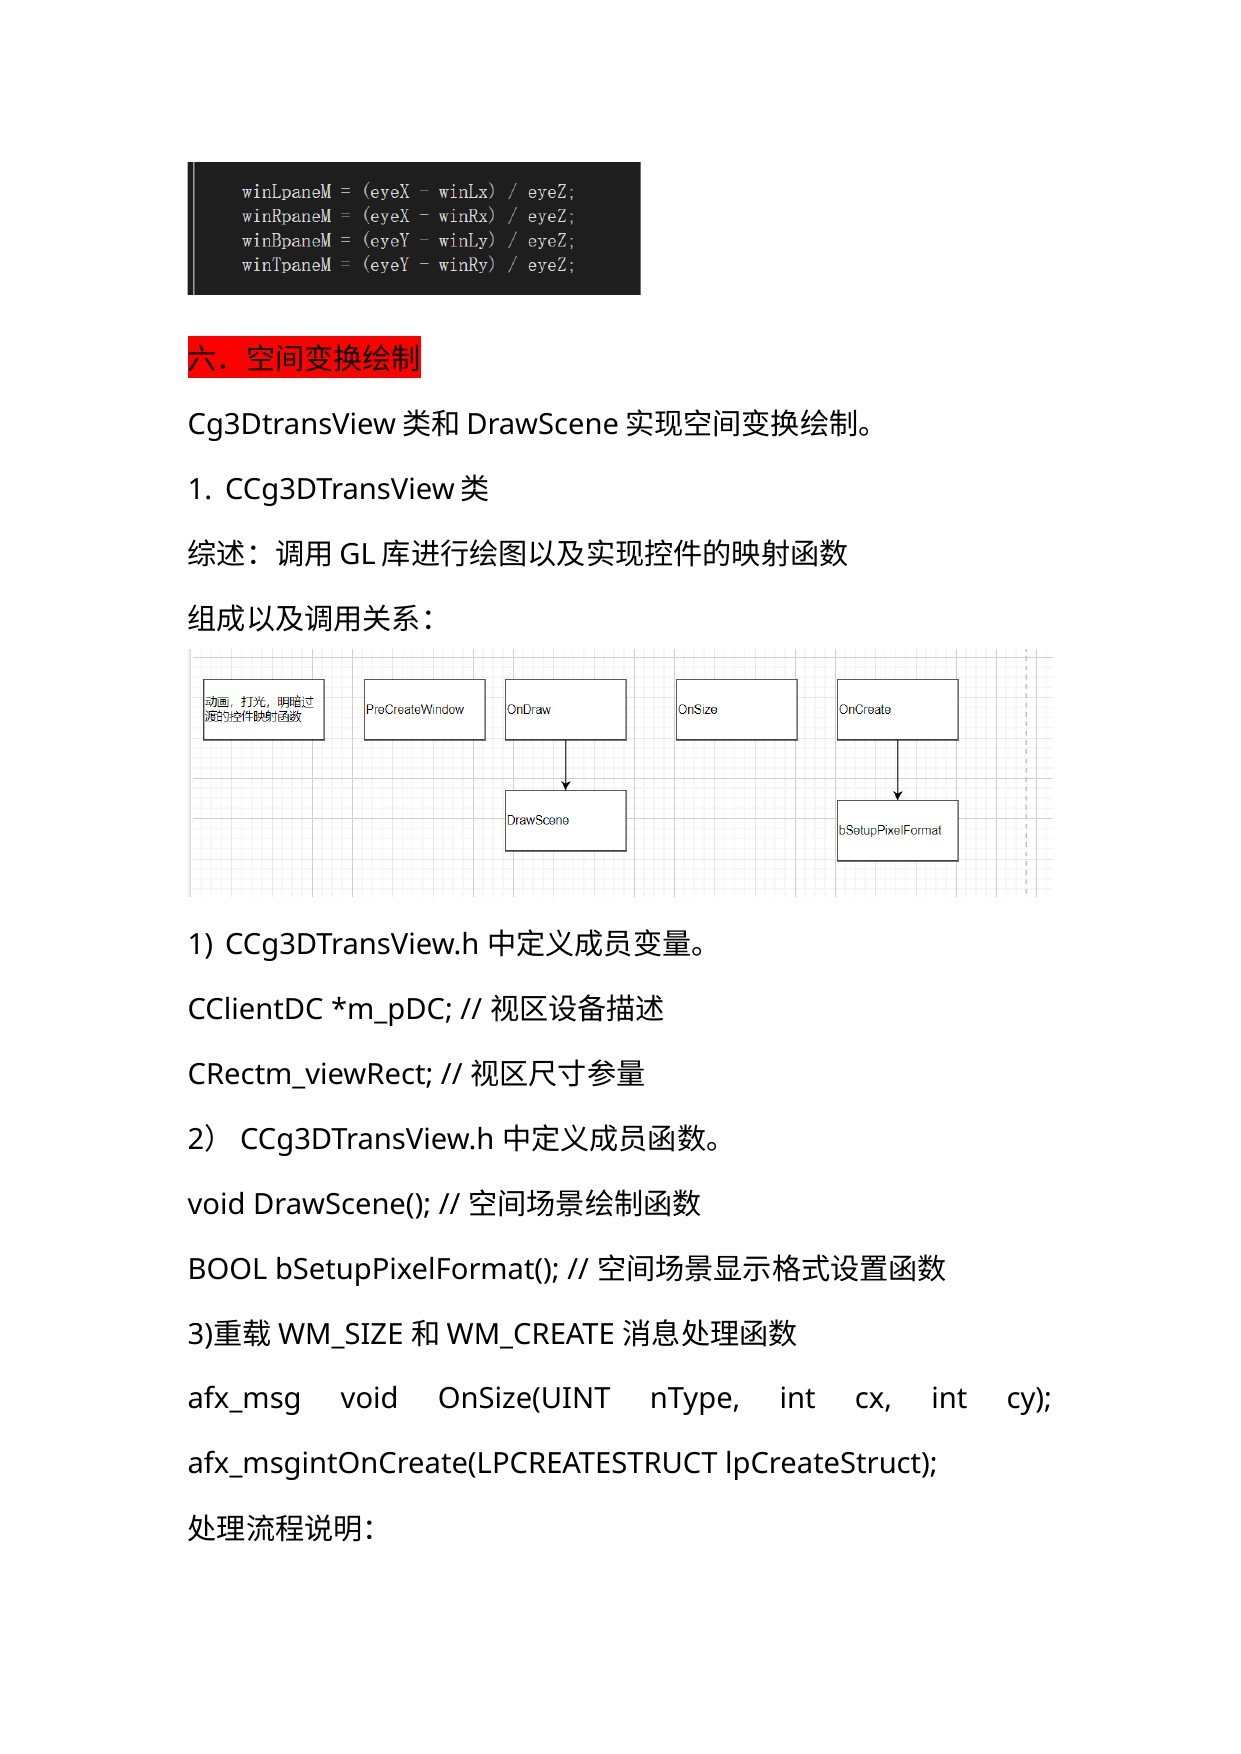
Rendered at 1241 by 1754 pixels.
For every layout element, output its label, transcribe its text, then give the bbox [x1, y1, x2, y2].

text 综述：调用GL库进行绘图以及实现控件的映射函数 [187, 519, 1053, 584]
list CCg3DTransView.h 中定义成员变量。 [187, 909, 1053, 974]
text CRectm_viewRect; // 视区尺寸参量 [187, 1039, 1053, 1104]
text 2） CCg3DTransView.h 中定义成员函数。 [187, 1104, 1053, 1169]
text CClientDC *m_pDC; // 视区设备描述 [187, 974, 1053, 1039]
picture [187, 162, 641, 295]
list CCg3DTransView类 [187, 454, 1053, 519]
text void DrawScene(); // 空间场景绘制函数 [187, 1169, 1053, 1234]
text BOOL bSetupPixelFormat(); // 空间场景显示格式设置函数 [187, 1234, 1053, 1299]
text 3)重载 WM_SIZE 和 WM_CREATE 消息处理函数 [187, 1299, 1053, 1364]
text 处理流程说明： [187, 1494, 1053, 1559]
text 组成以及调用关系： [187, 584, 1053, 649]
text afx_msg void OnSize(UINT nType, int cx, int cy); afx_msgintOnCreate(LPCREATESTRUCT lpCreateStruct); [187, 1364, 1053, 1494]
text Cg3DtransView类和DrawScene实现空间变换绘制。 [187, 389, 1053, 454]
picture [187, 649, 1053, 897]
text 六．空间变换绘制 [187, 324, 1053, 389]
